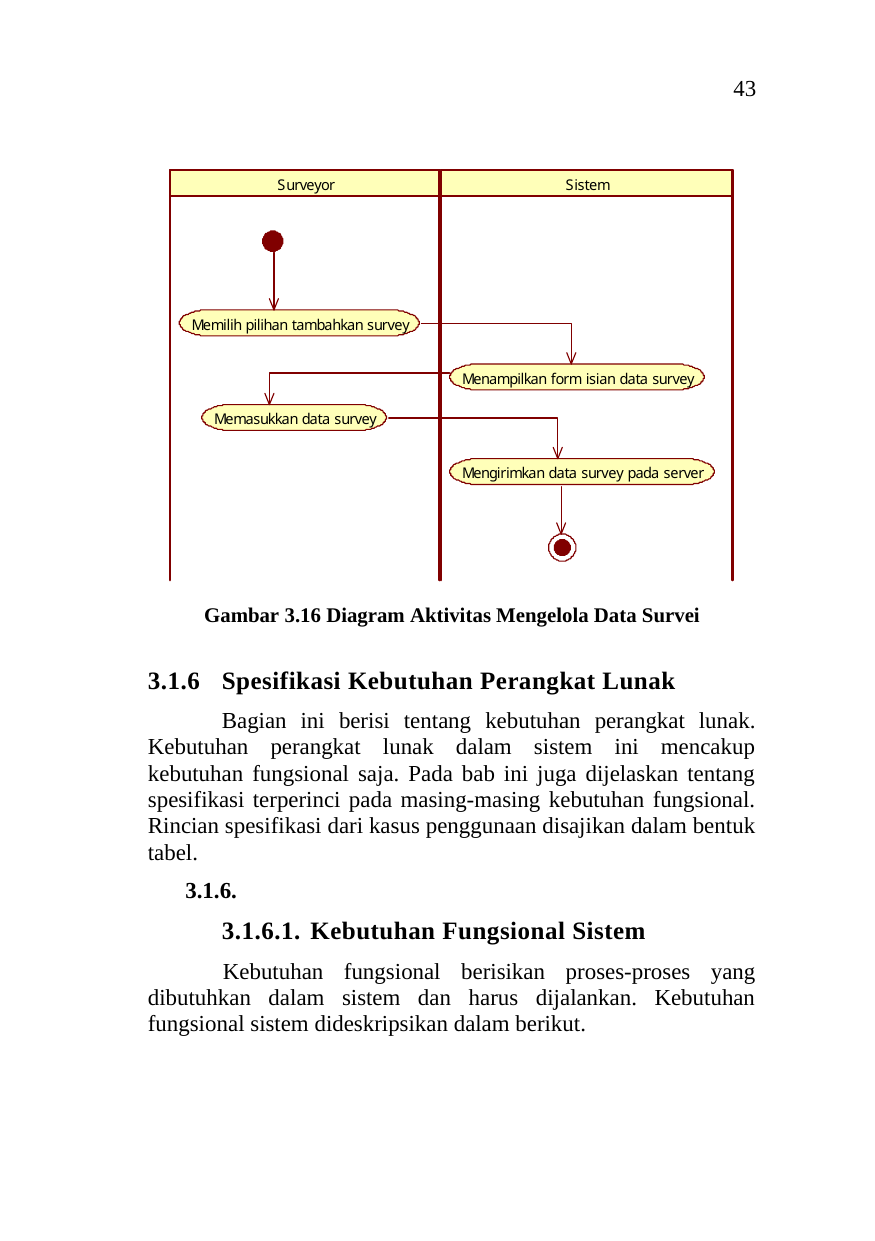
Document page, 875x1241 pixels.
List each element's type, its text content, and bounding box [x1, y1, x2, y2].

text Bagian ini berisi tentang kebutuhan perangkat lunak. Kebutuhan perangkat lunak dalam sistem ini mencakup kebutuhan fungsional saja. Pada bab ini juga dijelaskan tentang spesifikasi terperinci pada masing-masing kebutuhan fungsional. Rincian spesifikasi dari kasus penggunaan disajikan dalam bentuk tabel. [148, 707, 756, 865]
text Kebutuhan fungsional berisikan proses-proses yang dibutuhkan dalam sistem dan harus dijalankan. Kebutuhan fungsional sistem dideskripsikan dalam berikut. [148, 958, 756, 1037]
subtitle Spesifikasi Kebutuhan Perangkat Lunak [148, 666, 756, 694]
subtitle Kebutuhan Fungsional Sistem [222, 916, 756, 945]
